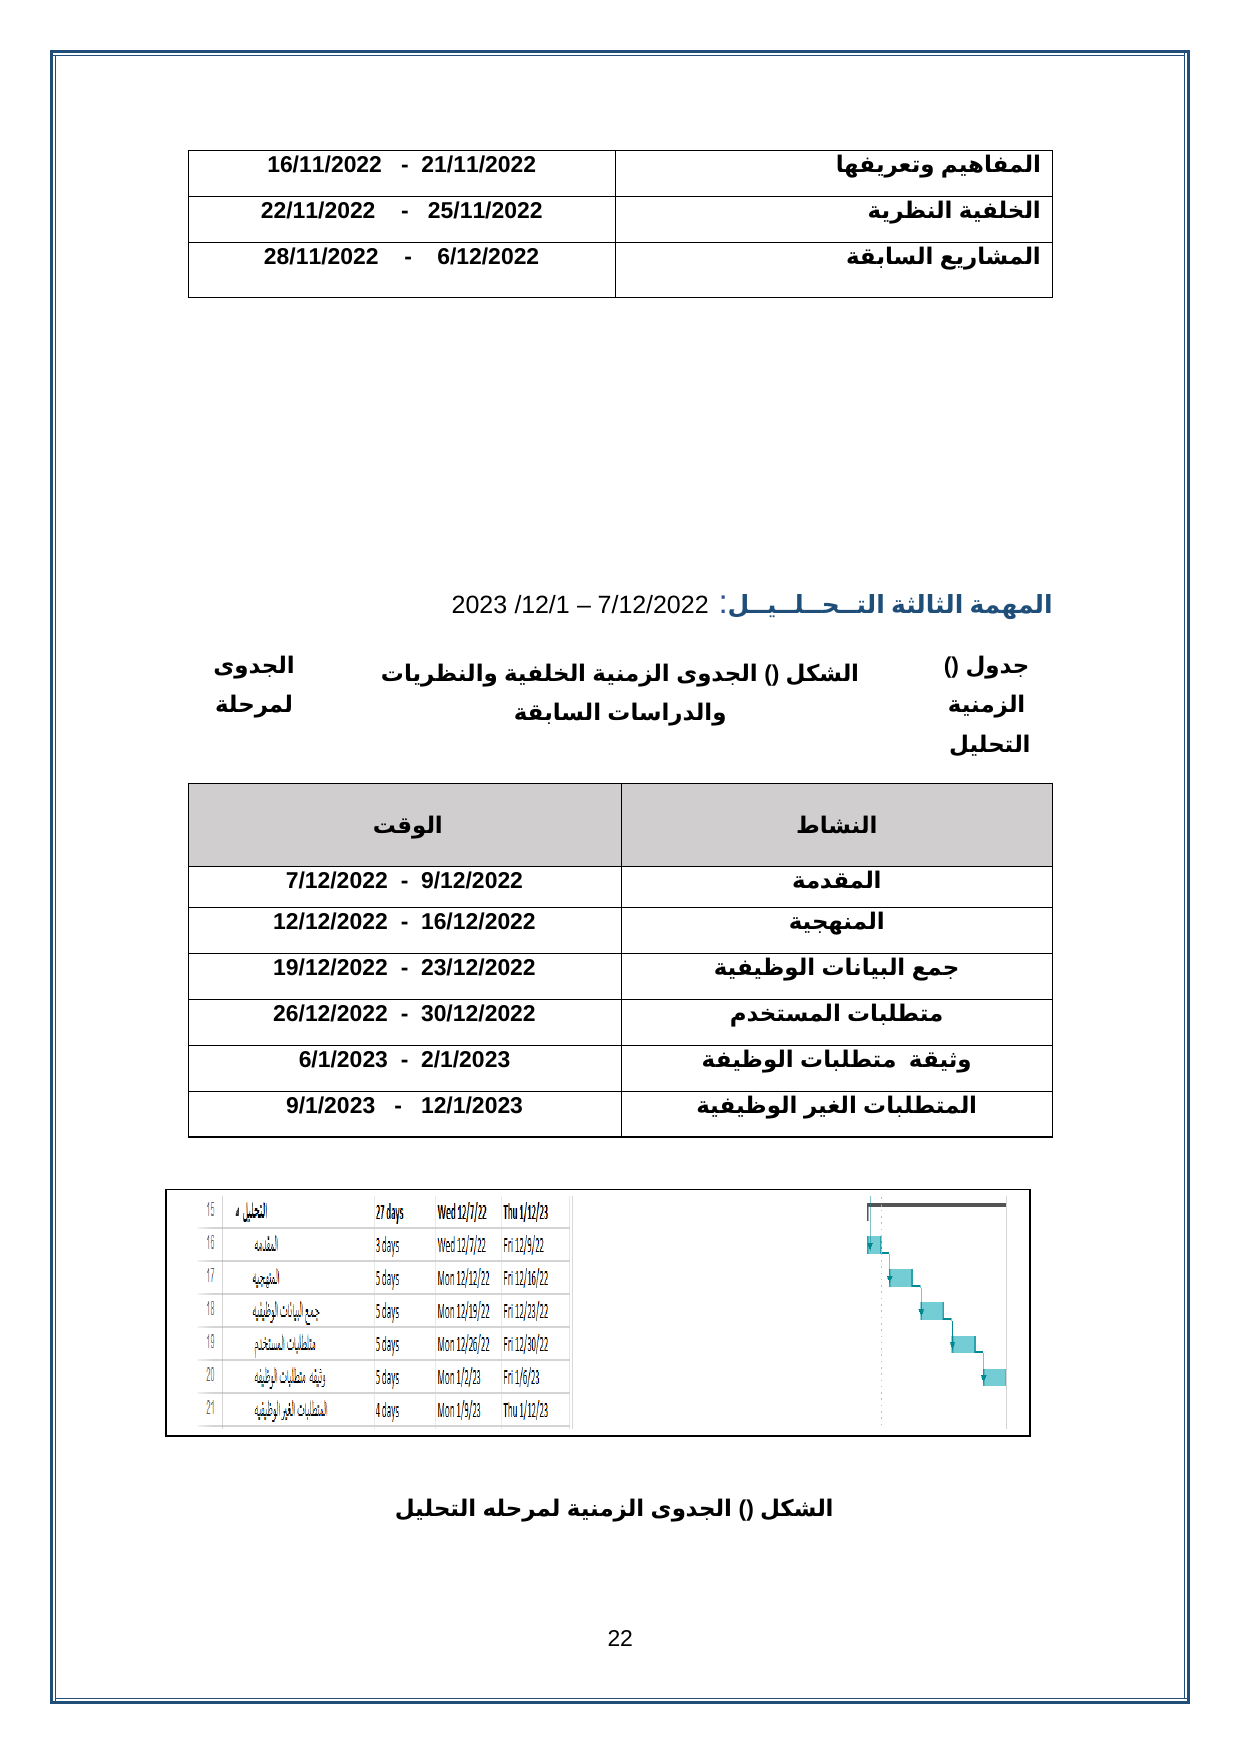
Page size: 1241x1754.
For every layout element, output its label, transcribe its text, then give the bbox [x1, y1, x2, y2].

table_cell المتطلبات الغير الوظيفية [622, 1092, 1052, 1136]
table_cell متطلبات المستخدم [622, 1000, 1052, 1045]
table_cell الخلفية النظرية [616, 197, 1052, 242]
picture [182, 1196, 1015, 1429]
table_header النشاط [622, 784, 1052, 866]
table_cell 2/1/2023 - 6/1/2023 [189, 1046, 621, 1091]
text المهمة الثالثة التــحــلــيــل: 7/12/2022 – 12/1/ 2023 [187, 582, 1053, 620]
table_header الوقت [189, 784, 621, 866]
table_cell 30/12/2022 - 26/12/2022 [189, 1000, 621, 1045]
table_cell 21/11/2022 - 16/11/2022 [189, 151, 615, 196]
table_cell المفاهيم وتعريفها [616, 151, 1052, 196]
table_cell وثيقة متطلبات الوظيفة [622, 1046, 1052, 1091]
table_cell المقدمة [622, 867, 1052, 907]
table_cell جمع البيانات الوظيفية [622, 954, 1052, 999]
table_cell 25/11/2022 - 22/11/2022 [189, 197, 615, 242]
table_cell المنهجية [622, 908, 1052, 953]
text جدول () الجدوى الزمنية لمرحلة التحليل [187, 652, 1053, 757]
table_cell 9/12/2022 - 7/12/2022 [189, 867, 621, 907]
table_cell 12/1/2023 - 9/1/2023 [189, 1092, 621, 1136]
table_cell 23/12/2022 - 19/12/2022 [189, 954, 621, 999]
table_cell 6/12/2022 - 28/11/2022 [189, 243, 615, 297]
table_cell المشاريع السابقة [616, 243, 1052, 297]
table_cell 16/12/2022 - 12/12/2022 [189, 908, 621, 953]
